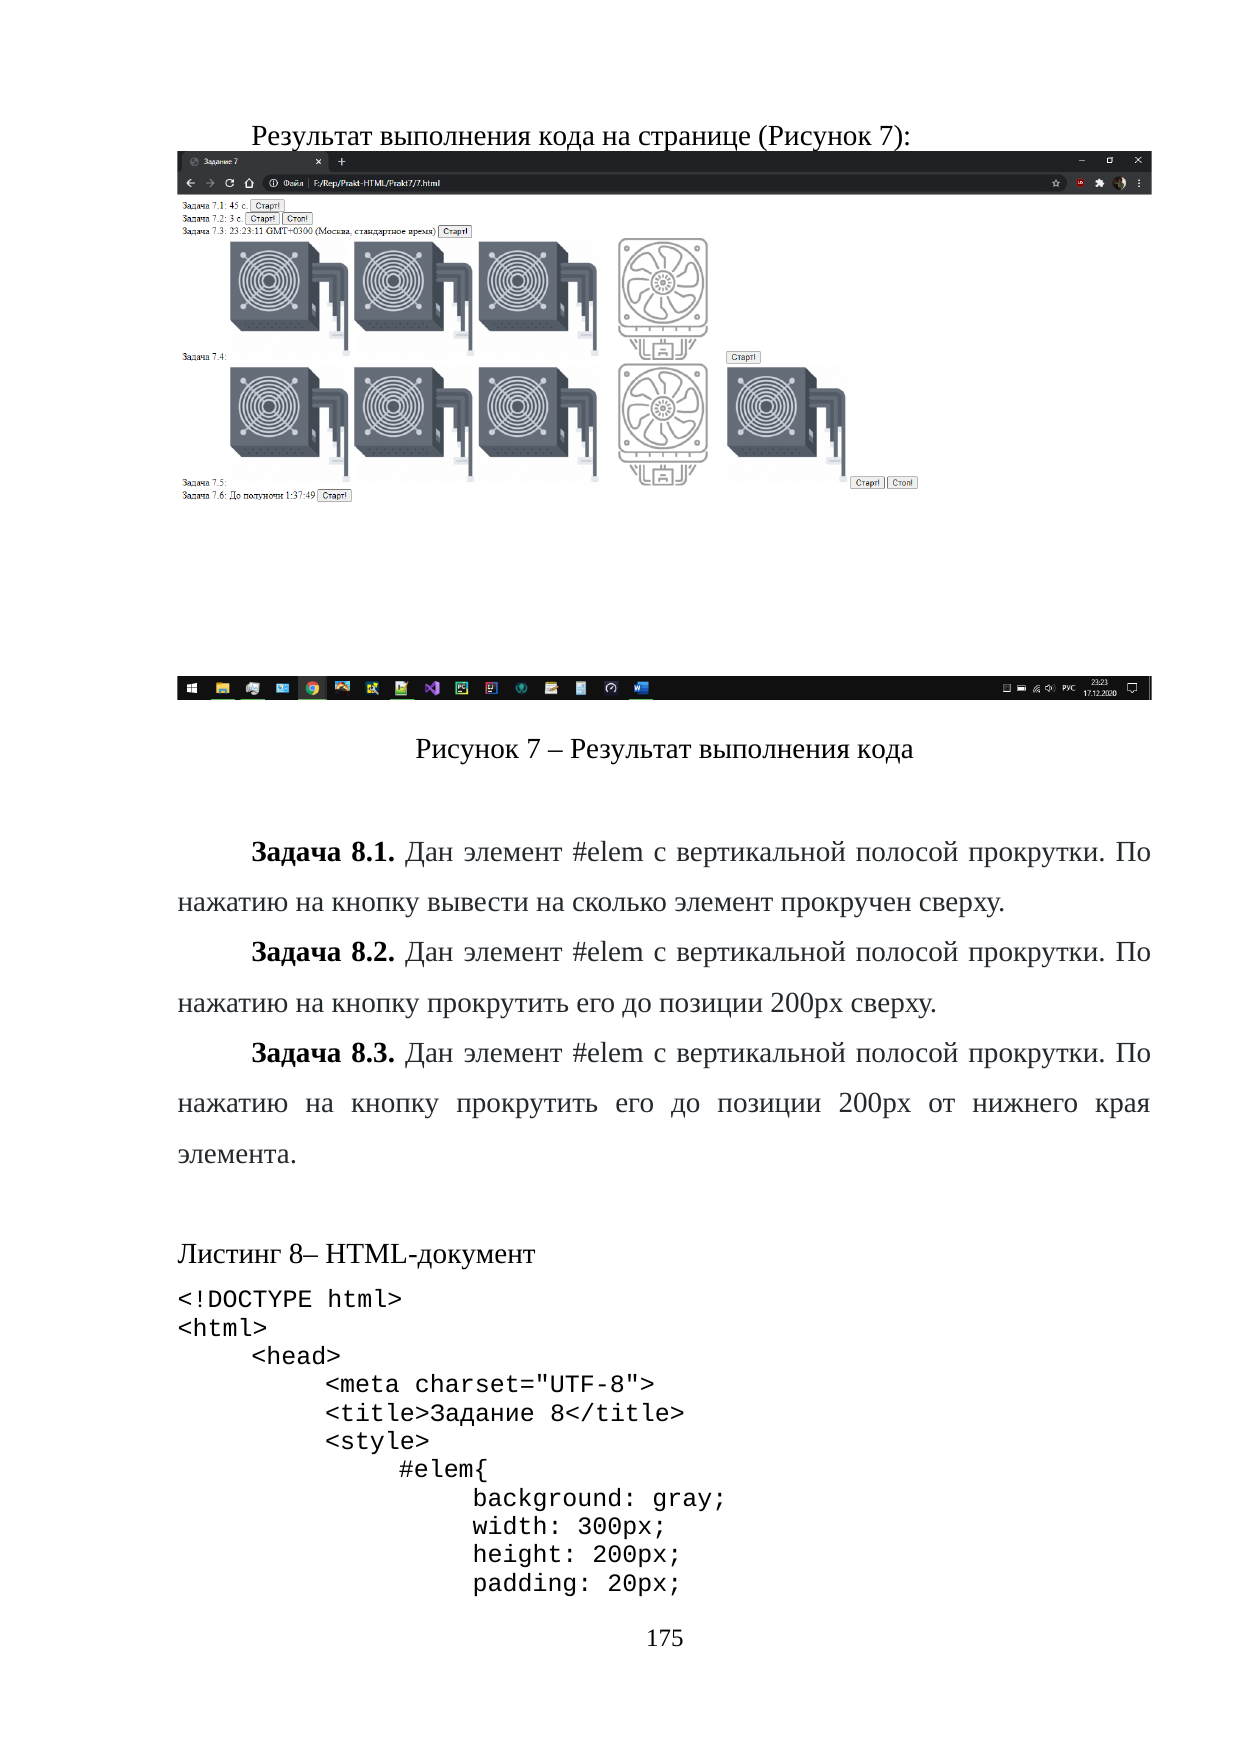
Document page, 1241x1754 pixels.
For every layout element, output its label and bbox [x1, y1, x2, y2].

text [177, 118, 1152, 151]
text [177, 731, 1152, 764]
picture [177, 151, 1152, 700]
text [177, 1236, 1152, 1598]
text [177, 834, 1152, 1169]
